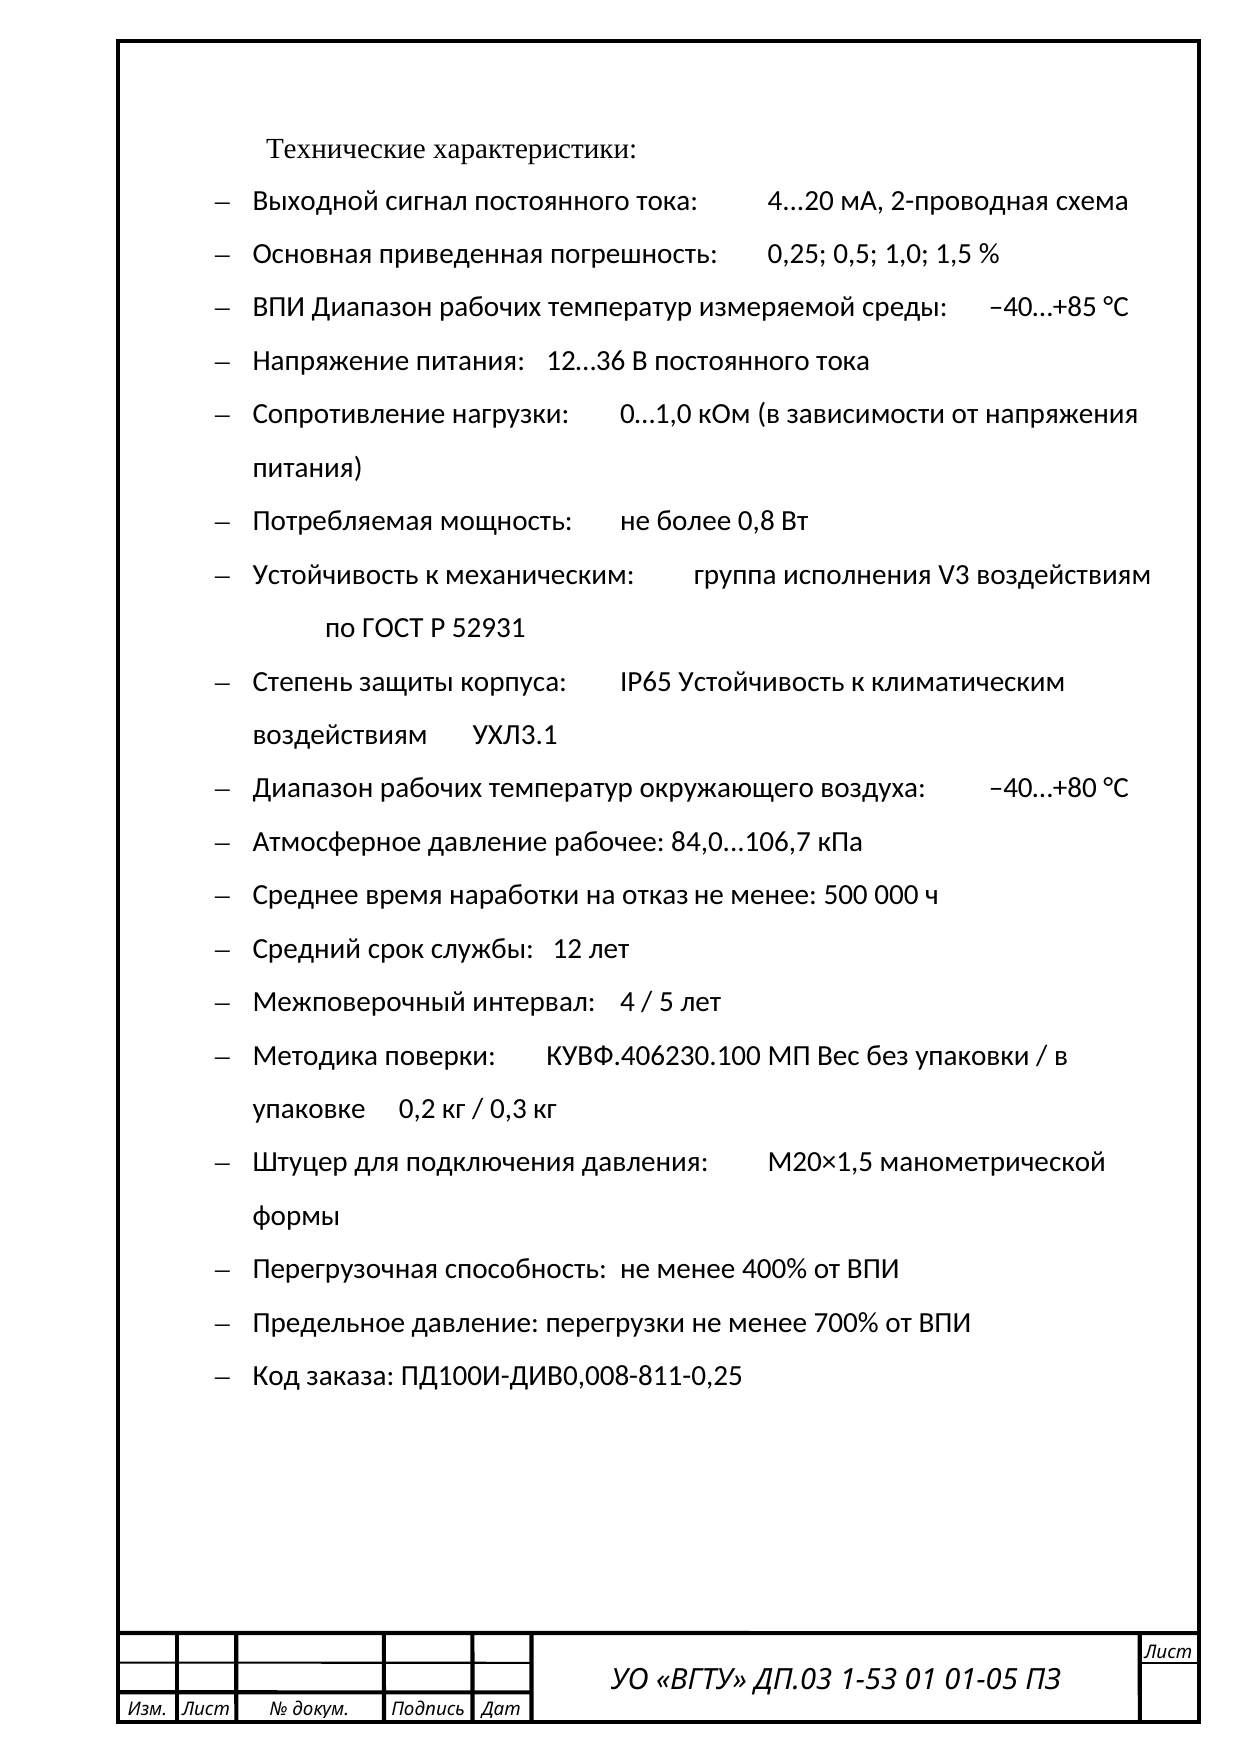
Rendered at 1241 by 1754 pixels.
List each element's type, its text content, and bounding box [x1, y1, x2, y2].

list Степень защиты корпуса: IP65 Устойчивость к климатическим воздействиям УХЛ3.1 [215, 663, 1152, 752]
list Выходной сигнал постоянного тока: 4...20 мА, 2-проводная схема [215, 182, 1152, 217]
list Перегрузочная способность: не менее 400% от ВПИ [215, 1250, 1152, 1286]
list Средний срок службы: 12 лет [215, 930, 1152, 965]
list Методика поверки: КУВФ.406230.100 МП Вес без упаковки / в упаковке 0,2 кг / 0,3 кг [215, 1037, 1152, 1126]
list Устойчивость к механическим: группа исполнения V3 воздействиям по ГОСТ Р 52931 [215, 556, 1152, 645]
list Диапазон рабочих температур окружающего воздуха: –40…+80 °С [215, 769, 1152, 805]
list Сопротивление нагрузки: 0…1,0 кОм (в зависимости от напряжения питания) [215, 395, 1152, 484]
list Штуцер для подключения давления: M20×1,5 манометрической формы [215, 1143, 1152, 1233]
list Код заказа: ПД100И-ДИВ0,008-811-0,25 [215, 1357, 1152, 1393]
list ВПИ Диапазон рабочих температур измеряемой среды: –40…+85 °С [215, 288, 1152, 324]
list Предельное давление: перегрузки не менее 700% от ВПИ [215, 1304, 1152, 1339]
list Среднее время наработки на отказ не менее: 500 000 ч [215, 876, 1152, 912]
text Технические характеристики: [177, 131, 1152, 165]
list Основная приведенная погрешность: 0,25; 0,5; 1,0; 1,5 % [215, 235, 1152, 271]
list Межповерочный интервал: 4 / 5 лет [215, 983, 1152, 1019]
list Напряжение питания: 12…36 В постоянного тока [215, 342, 1152, 378]
list Потребляемая мощность: не более 0,8 Вт [215, 502, 1152, 538]
list Атмосферное давление рабочее: 84,0...106,7 кПа [215, 823, 1152, 858]
